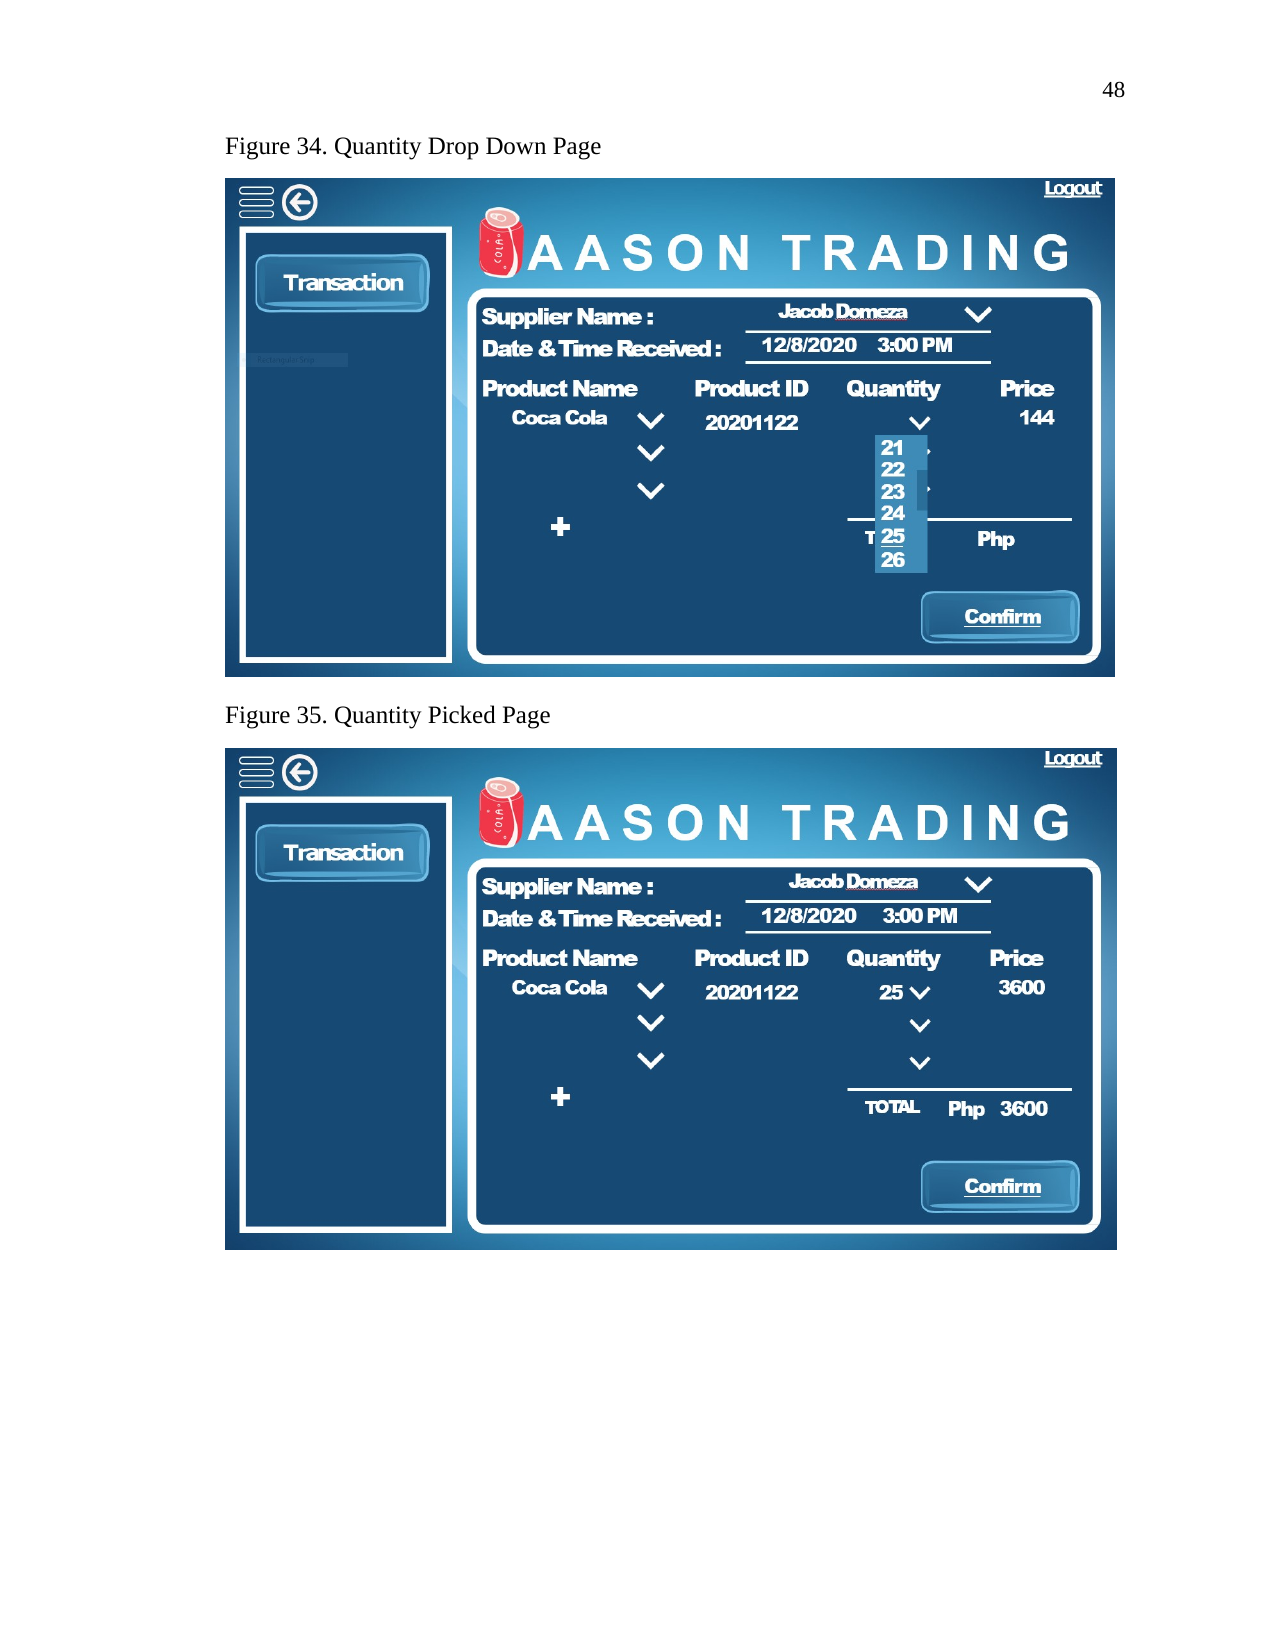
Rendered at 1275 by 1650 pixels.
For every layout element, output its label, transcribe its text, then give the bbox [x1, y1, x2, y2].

picture [225, 178, 1115, 677]
picture [225, 748, 1117, 1250]
text Figure 34. Quantity Drop Down Page [225, 131, 1221, 159]
